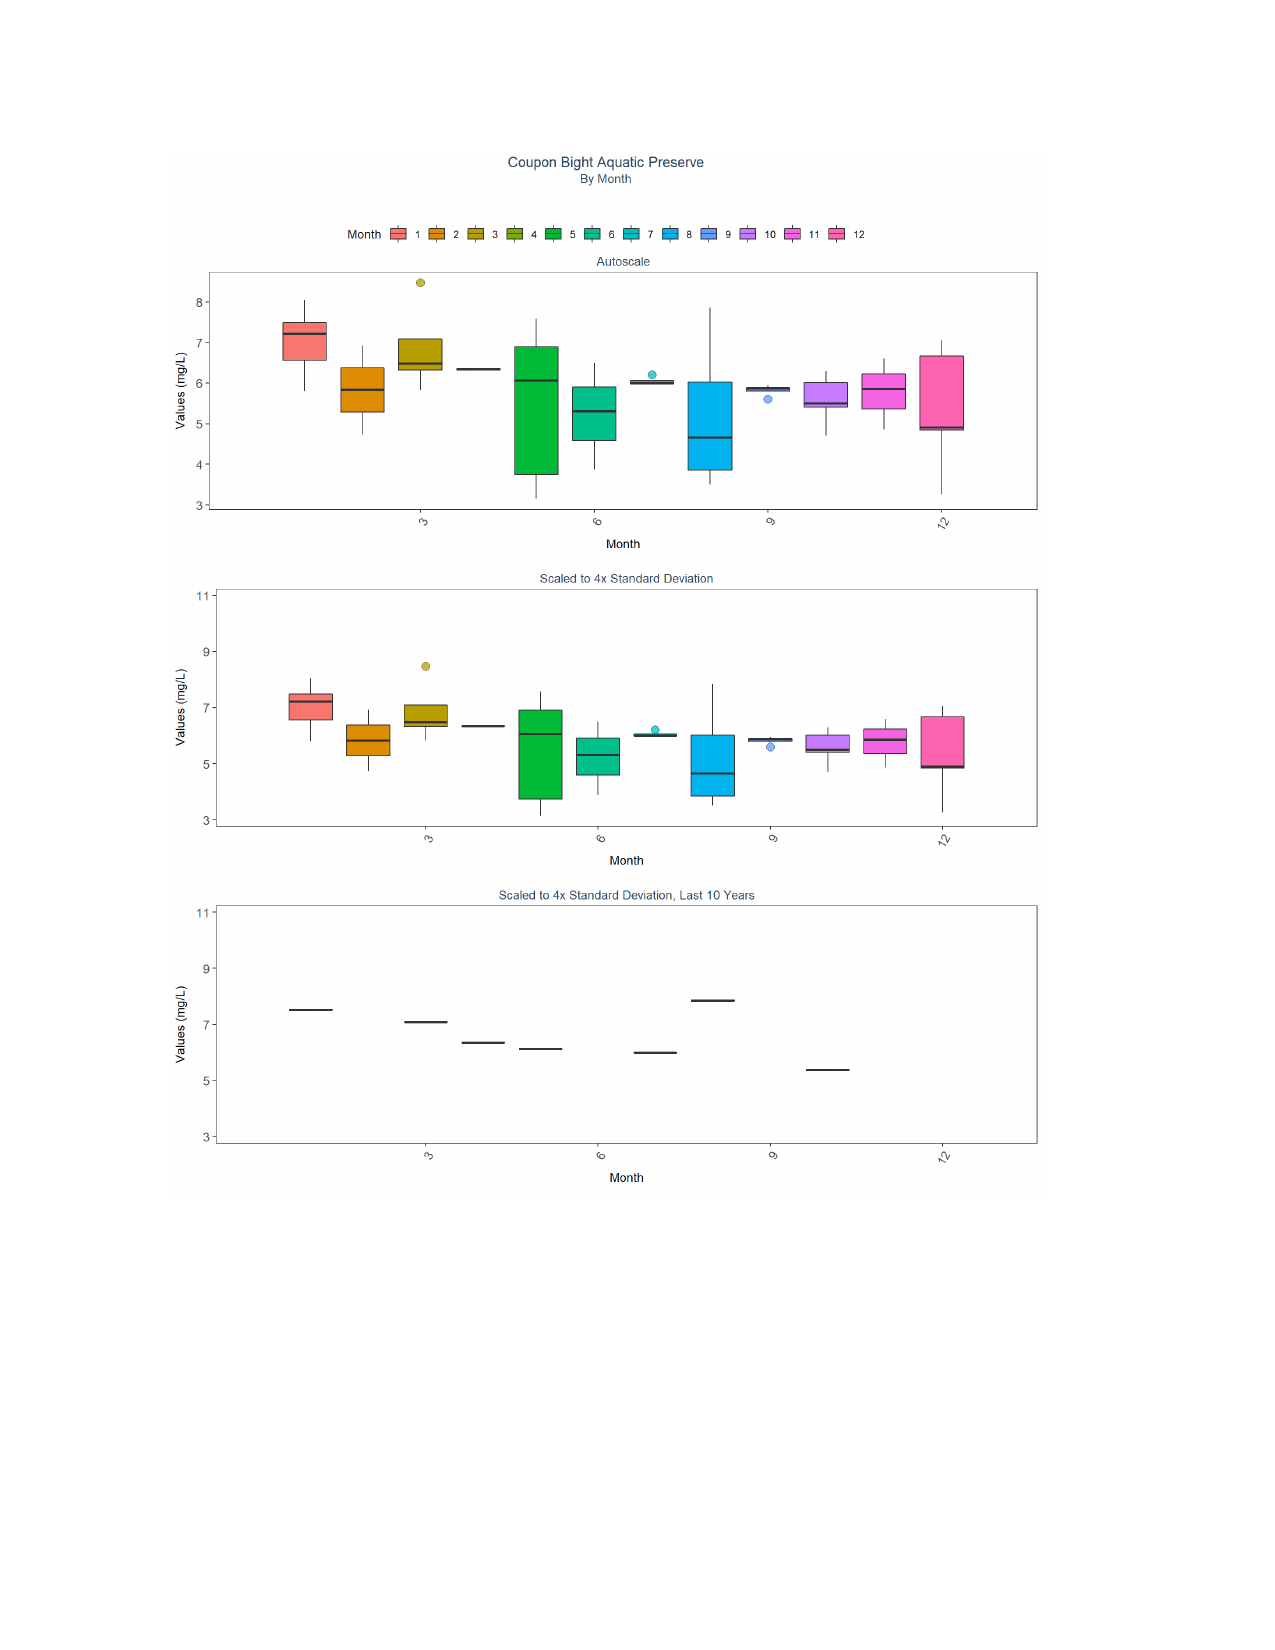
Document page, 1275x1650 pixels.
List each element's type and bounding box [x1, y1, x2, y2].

picture [168, 150, 1044, 1200]
